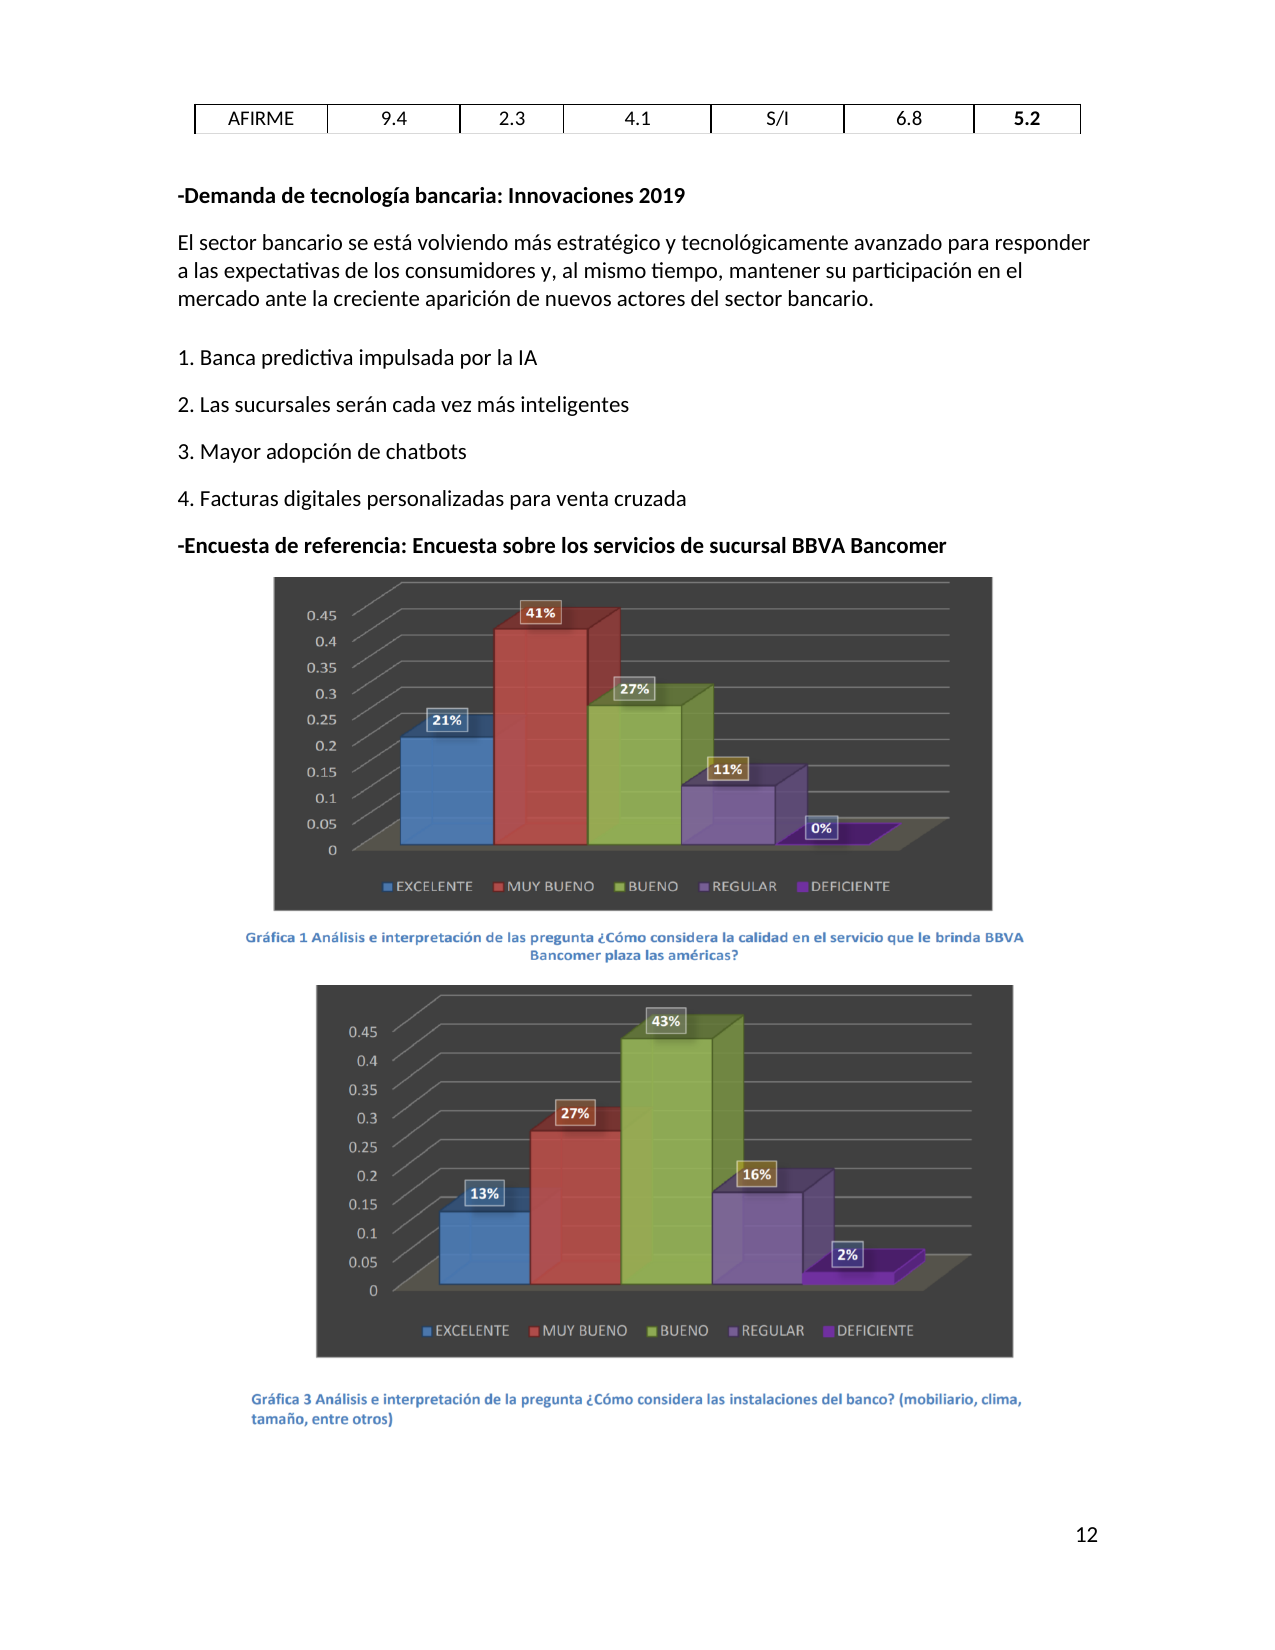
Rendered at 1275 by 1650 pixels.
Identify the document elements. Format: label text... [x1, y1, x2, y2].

text El sector bancario se está volviendo más estratégico y tecnológicamente avanzado para responder a las expectativas de los consumidores y, al mismo tiempo, mantener su participación en el mercado ante la creciente aparición de nuevos actores del sector bancario. [177, 228, 1098, 312]
text 3. Mayor adopción de chatbots [177, 437, 1098, 465]
table_cell 4.1 [564, 105, 710, 133]
table_cell 2.3 [461, 105, 563, 133]
text -Demanda de tecnología bancaria: Innovaciones 2019 [177, 181, 1098, 209]
text 2. Las sucursales serán cada vez más inteligentes [177, 390, 1098, 418]
table_cell S/I [712, 105, 843, 133]
picture [244, 985, 1030, 1430]
table_cell 6.8 [845, 105, 973, 133]
text 4. Facturas digitales personalizadas para venta cruzada [177, 484, 1098, 512]
table_cell AFIRME [196, 105, 327, 133]
text 1. Banca predictiva impulsada por la IA [177, 343, 1098, 371]
text -Encuesta de referencia: Encuesta sobre los servicios de sucursal BBVA Bancomer [177, 531, 1098, 559]
table_cell 5.2 [975, 105, 1080, 133]
picture [239, 577, 1036, 967]
table_cell 9.4 [328, 105, 459, 133]
